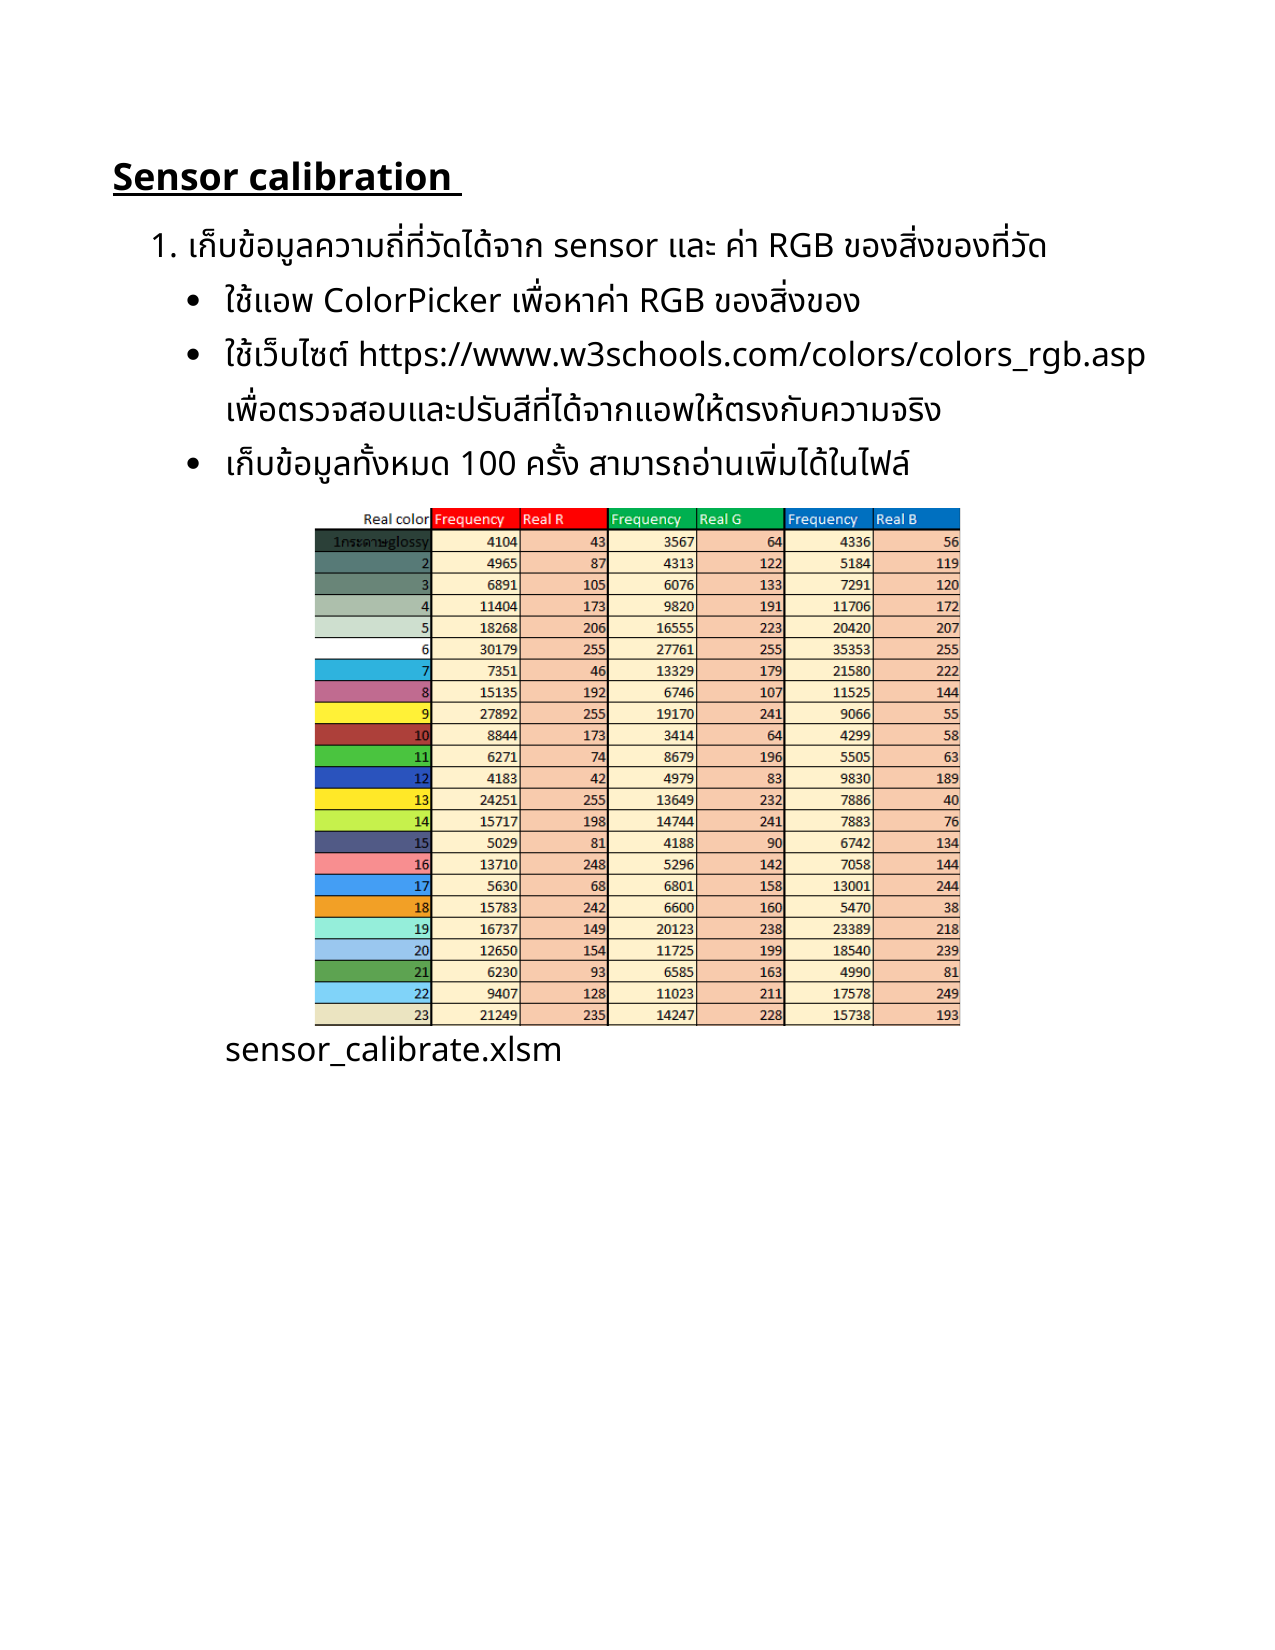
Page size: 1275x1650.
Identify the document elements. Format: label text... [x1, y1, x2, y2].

picture [314, 508, 961, 1026]
text Sensor calibration [112, 150, 1162, 201]
list ใช้เว็บไซต์ https://www.w3schools.com/colors/colors_rgb.asp เพื่อตรวจสอบและปรับสีที่ได้จากแอพให้ตรงกับความจริง [187, 331, 1162, 436]
list เก็บข้อมูลความถี่ที่วัดได้จาก sensor และ ค่า RGB ของสิ่งของที่วัด [150, 222, 1162, 272]
list ใช้แอพ ColorPicker เพื่อหาค่า RGB ของสิ่งของ [187, 276, 1162, 327]
